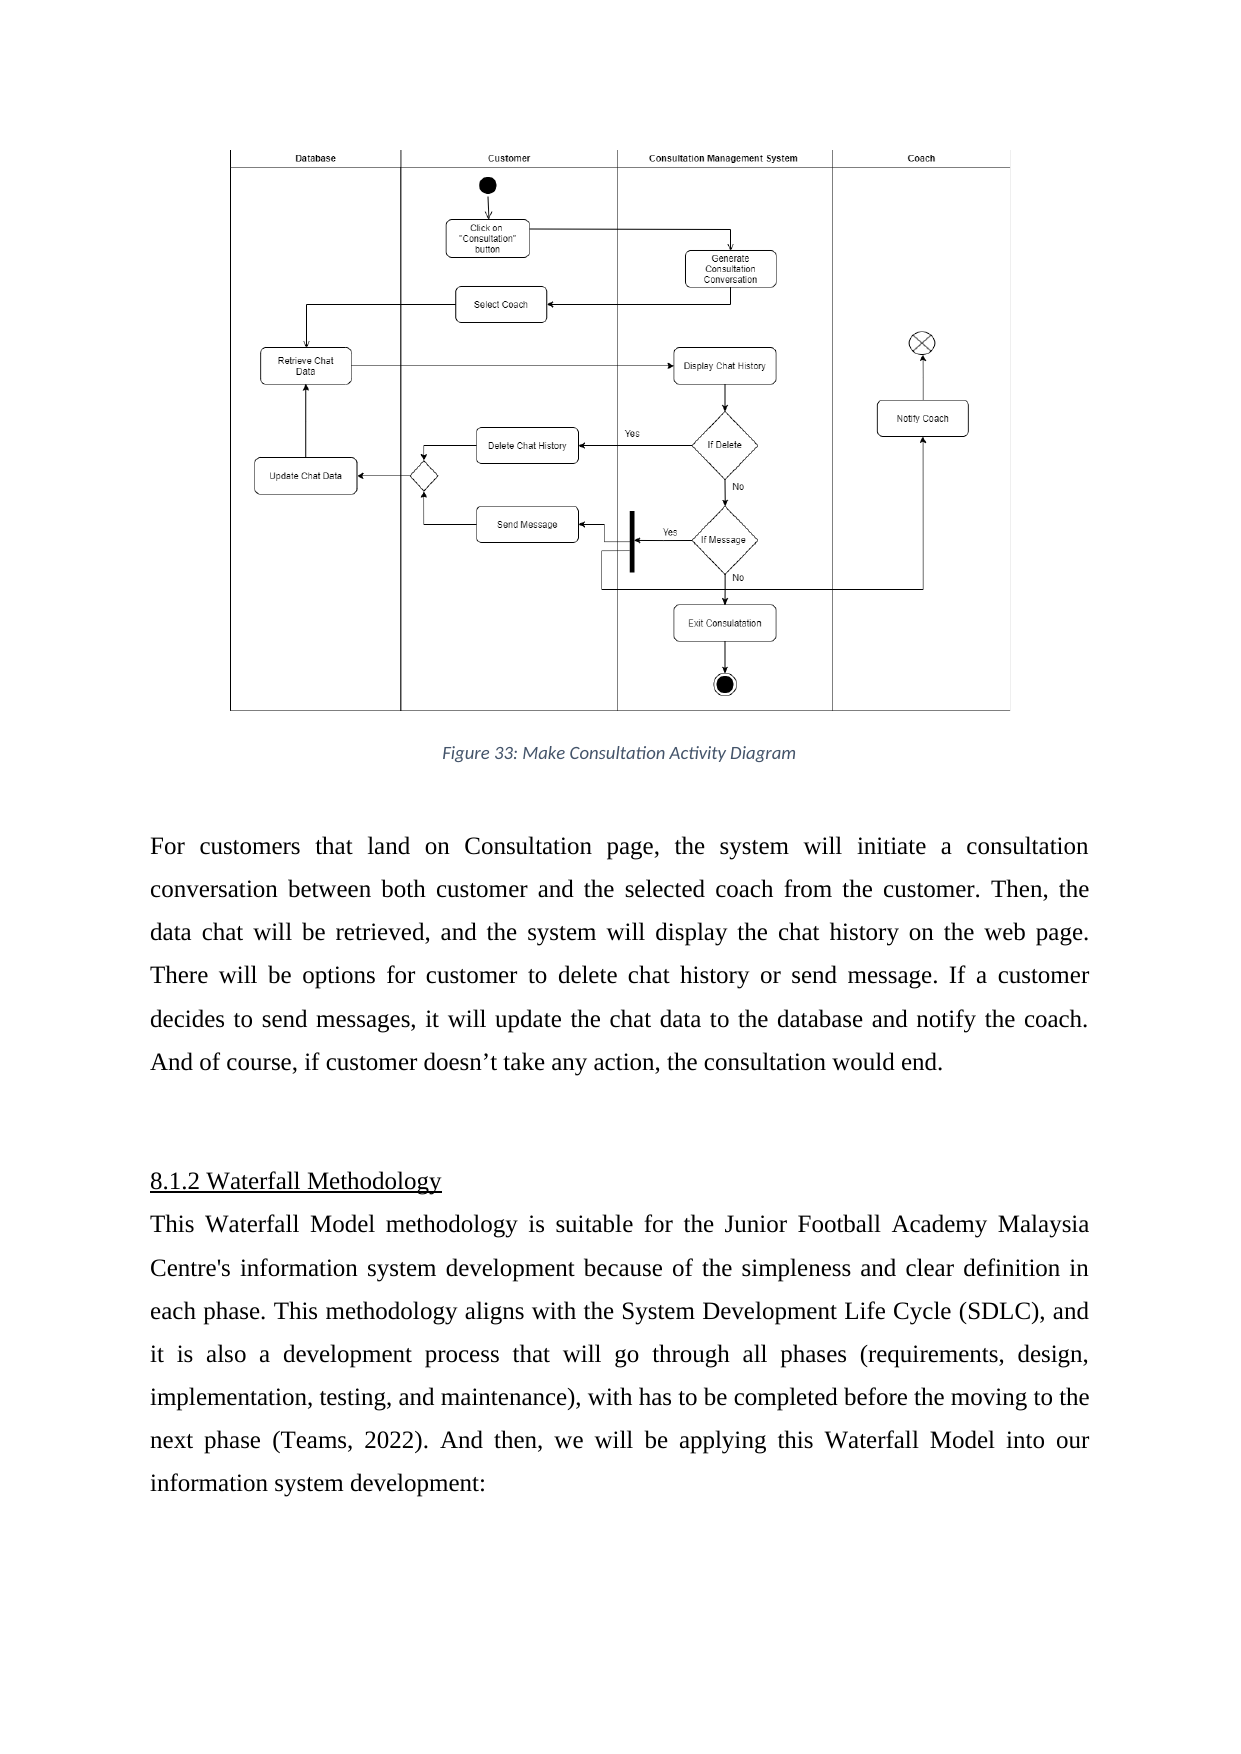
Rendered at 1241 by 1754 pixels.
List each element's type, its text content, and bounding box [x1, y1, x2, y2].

picture [230, 150, 1011, 711]
text For customers that land on Consultation page, the system will initiate a consultation conversation between both customer and the selected coach from the customer. Then, the data chat will be retrieved, and the system will display the chat history on the web page. There will be options for customer to delete chat history or send message. If a customer decides to send messages, it will update the chat data to the database and notify the coach. And of course, if customer doesn’t take any action, the consultation would end. [150, 831, 1090, 1076]
subtitle 8.1.2 Waterfall Methodology [150, 1166, 1090, 1195]
text Figure 33: Make Consultation Activity Diagram [150, 741, 1090, 764]
text This Waterfall Model methodology is suitable for the Junior Football Academy Malaysia Centre's information system development because of the simpleness and clear definition in each phase. This methodology aligns with the System Development Life Cycle (SDLC), and it is also a development process that will go through all phases (requirements, design, implementation, testing, and maintenance), with has to be completed before the moving to the next phase . And then, we will be applying this Waterfall Model into our information system development: [150, 1209, 1090, 1497]
